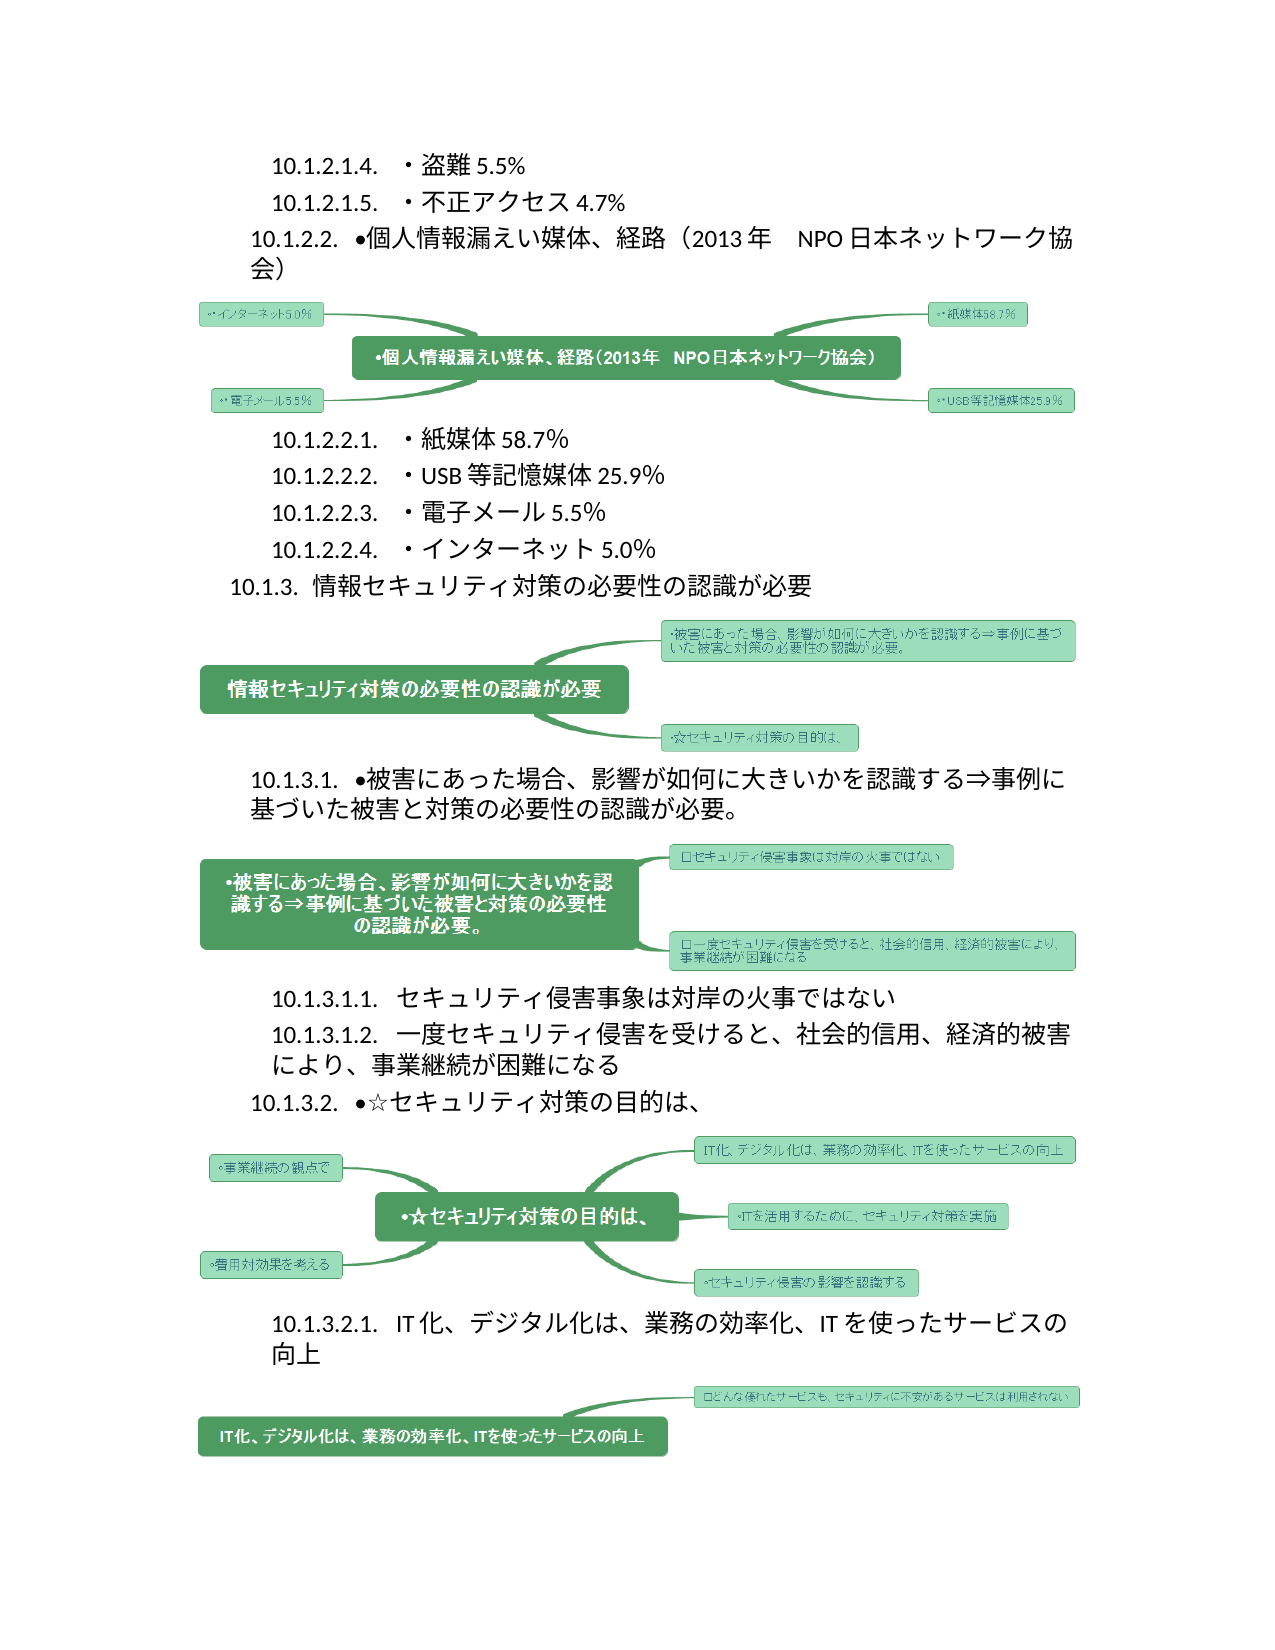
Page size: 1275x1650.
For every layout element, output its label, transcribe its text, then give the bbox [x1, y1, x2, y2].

picture [187, 831, 1088, 983]
subtitle IT化、デジタル化は、業務の効率化、ITを使ったサービスの向上 [271, 1309, 1087, 1369]
subtitle ・盗難5.5% [271, 150, 1087, 181]
subtitle ・紙媒体58.7％ [271, 424, 1087, 454]
picture [187, 290, 1086, 424]
subtitle ・電子メール5.5％ [271, 497, 1087, 528]
subtitle •☆セキュリティ対策の目的は、 [250, 1087, 1087, 1117]
subtitle •被害にあった場合、影響が如何に大きいかを認識する⇒事例に基づいた被害と対策の必要性の認識が必要。 [250, 764, 1087, 825]
picture [187, 1375, 1090, 1474]
subtitle 一度セキュリティ侵害を受けると、社会的信用、経済的被害により、事業継続が困難になる [271, 1020, 1087, 1081]
subtitle ・USB等記憶媒体25.9％ [271, 461, 1087, 491]
subtitle 情報セキュリティ対策の必要性の認識が必要 [229, 571, 1087, 601]
picture [187, 1123, 1088, 1309]
subtitle セキュリティ侵害事象は対岸の火事ではない [271, 983, 1087, 1013]
subtitle •個人情報漏えい媒体、経路（2013年 NPO日本ネットワーク協会） [250, 223, 1087, 284]
subtitle ・不正アクセス4.7% [271, 187, 1087, 217]
subtitle ・インターネット5.0％ [271, 534, 1087, 564]
picture [187, 607, 1088, 764]
